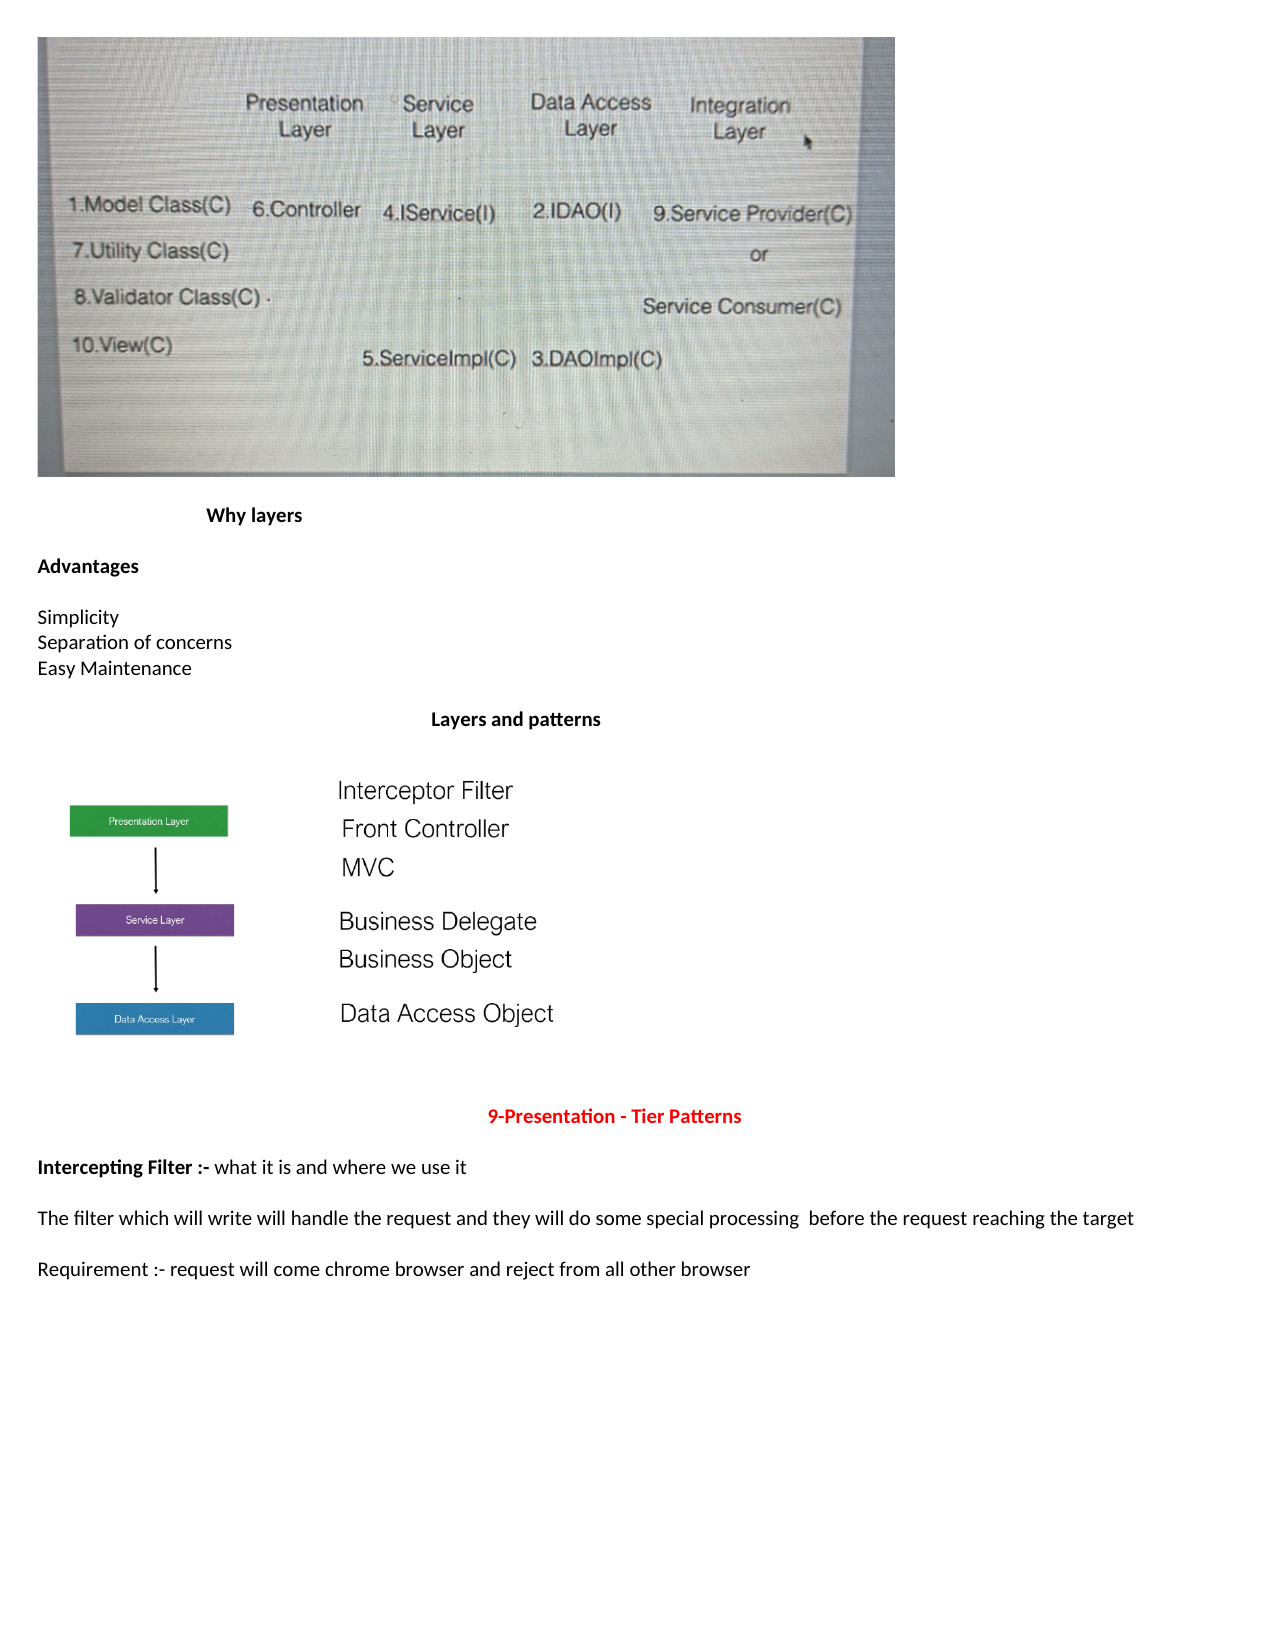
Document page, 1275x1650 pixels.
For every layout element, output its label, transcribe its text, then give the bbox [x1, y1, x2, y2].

text Requirement :- request will come chrome browser and reject from all other browser [37, 1256, 1228, 1281]
picture [37, 756, 561, 1053]
text Advantages [37, 553, 1228, 579]
text Separation of concerns [37, 629, 1228, 655]
text 9-Presentation - Tier Patterns [487, 1103, 1228, 1129]
text The filter which will write will handle the request and they will do some special processing before the request reaching the target [37, 1205, 1228, 1230]
text Layers and patterns [431, 706, 1228, 731]
text Simplicity [37, 604, 1228, 629]
text Intercepting Filter :- what it is and where we use it [37, 1154, 1228, 1179]
picture [37, 37, 895, 477]
text Why layers [206, 502, 1228, 528]
text Easy Maintenance [37, 655, 1228, 680]
